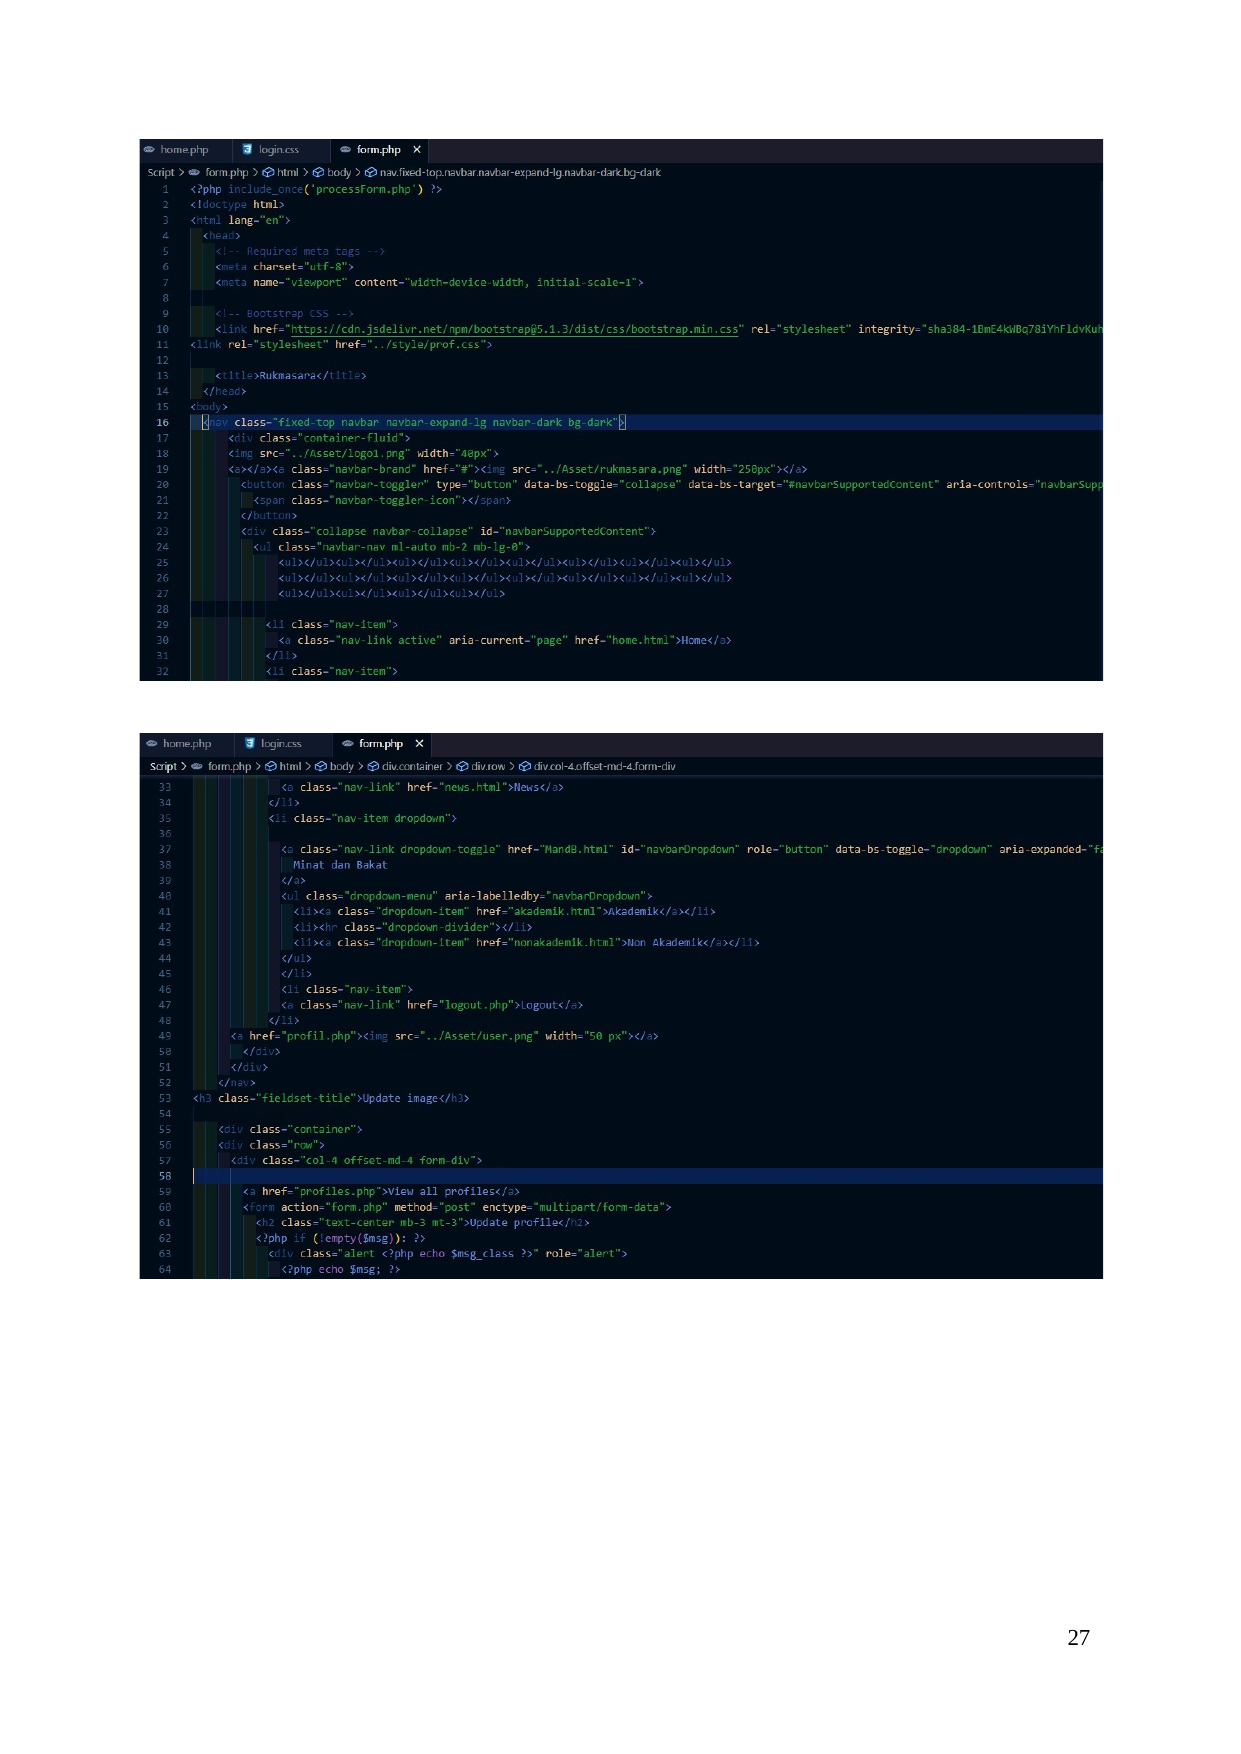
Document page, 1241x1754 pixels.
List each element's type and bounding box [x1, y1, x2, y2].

picture [139, 139, 1104, 681]
picture [139, 733, 1104, 1279]
